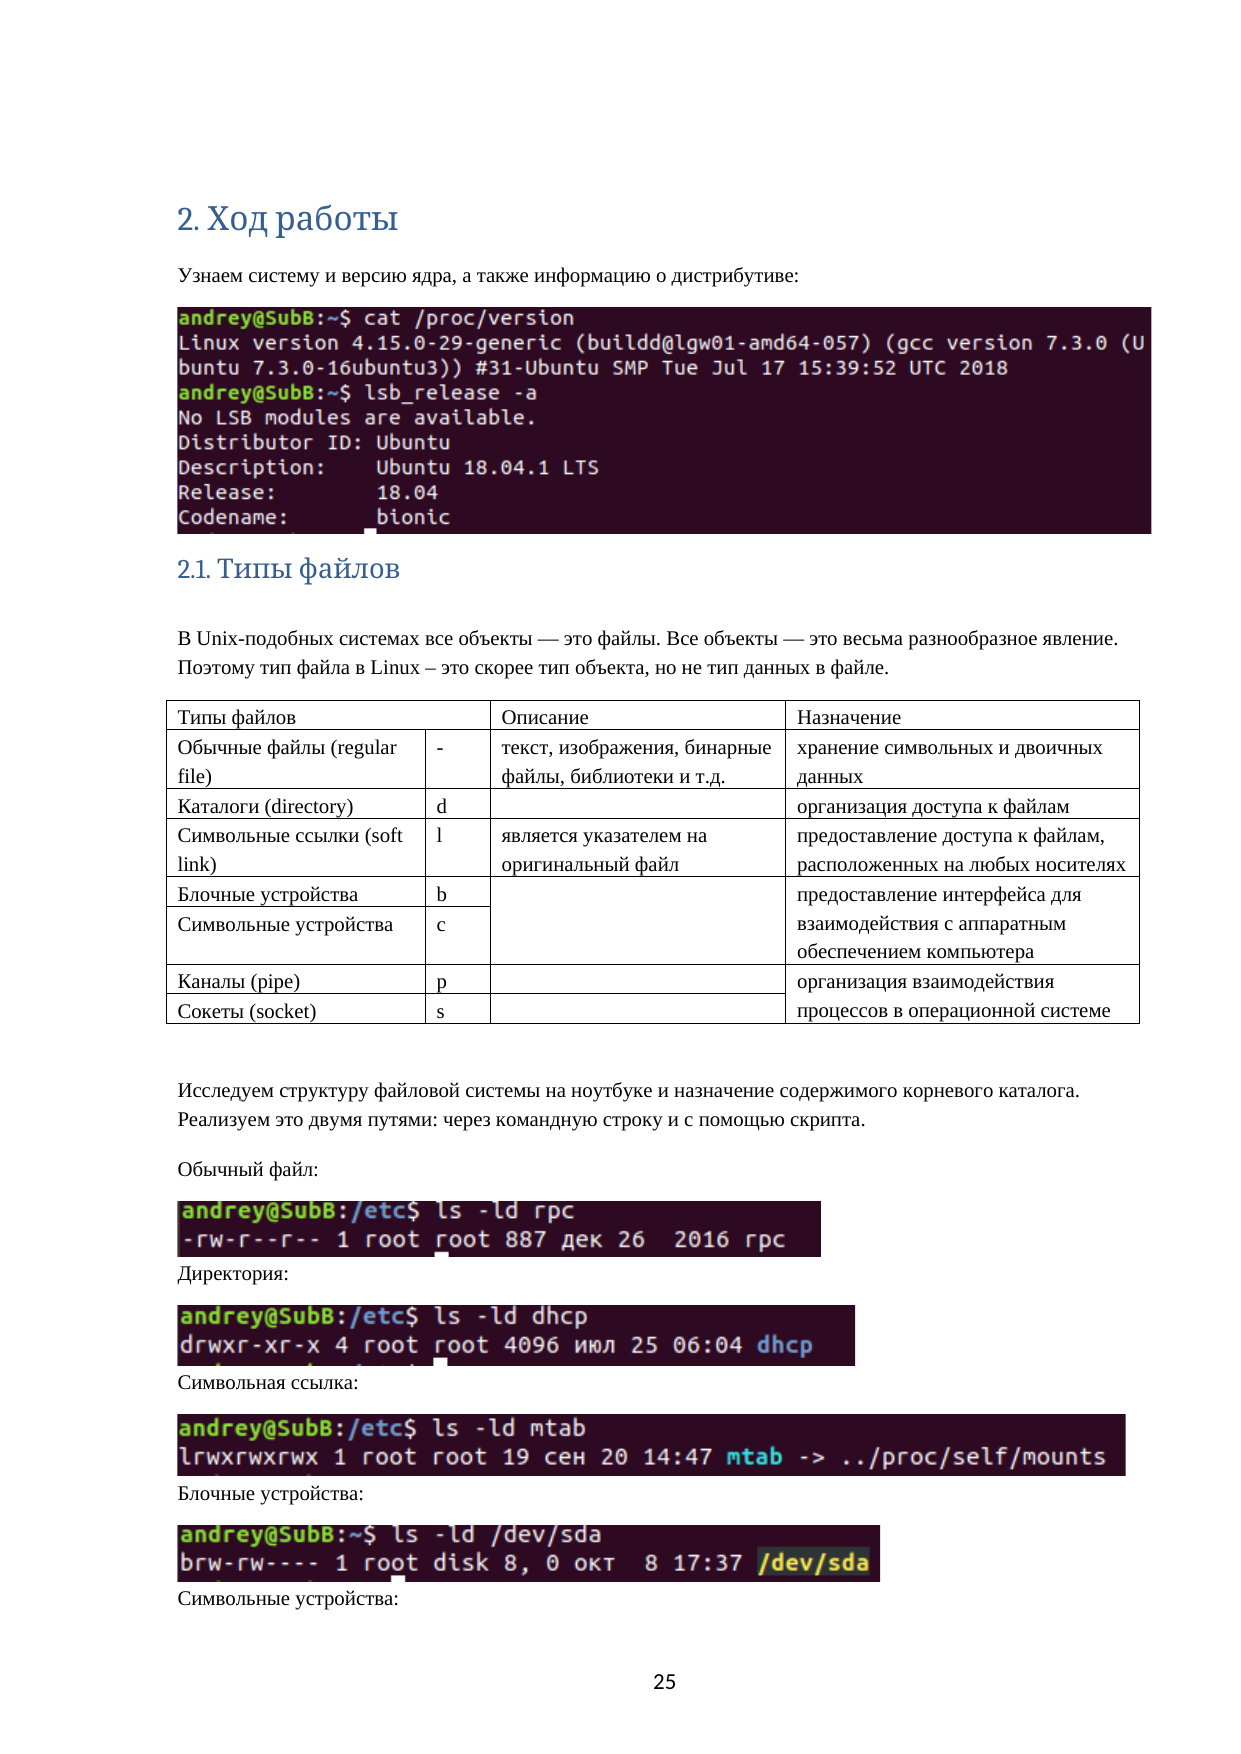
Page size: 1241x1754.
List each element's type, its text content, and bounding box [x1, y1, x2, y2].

table_cell l [426, 819, 490, 876]
table_cell [491, 965, 785, 993]
table_cell Каналы (pipe) [167, 965, 425, 993]
table_cell текст, изображения, бинарные файлы, библиотеки и т.д. [491, 730, 785, 788]
table_cell d [426, 789, 490, 818]
table_header Типы файлов [167, 701, 490, 729]
text Символьная ссылка: [177, 1365, 1152, 1394]
table_cell предоставление интерфейса для взаимодействия с аппаратным обеспечением компьютера [786, 877, 1139, 963]
table_cell Символьные ссылки (soft link) [167, 819, 425, 876]
table_cell [491, 789, 785, 818]
table_cell хранение символьных и двоичных данных [786, 730, 1139, 788]
text В Unix-подобных системах все объекты — это файлы. Все объекты — это весьма разнообразное явление. Поэтому тип файла в Linux – это скорее тип объекта, но не тип данных в файле. [177, 621, 1152, 679]
table_cell Сокеты (socket) [167, 994, 425, 1023]
picture [177, 307, 1152, 534]
table_cell Блочные устройства [167, 877, 425, 906]
table_cell Обычные файлы (regular file) [167, 730, 425, 788]
table_cell s [426, 994, 490, 1023]
picture [177, 1201, 821, 1257]
text Блочные устройства: [177, 1476, 1152, 1504]
table_cell Символьные устройства [167, 907, 425, 963]
picture [177, 1525, 881, 1582]
picture [177, 1414, 1126, 1476]
table_header Описание [491, 701, 785, 729]
table_cell - [426, 730, 490, 788]
table_cell организация взаимодействия процессов в операционной системе [786, 965, 1139, 1023]
picture [177, 1305, 856, 1366]
table_cell организация доступа к файлам [786, 789, 1139, 818]
table_cell c [426, 907, 490, 963]
text Узнаем систему и версию ядра, а также информацию о дистрибутиве: [177, 258, 1152, 287]
text Исследуем структуру файловой системы на ноутбуке и назначение содержимого корневого каталога. Реализуем это двумя путями: через командную строку и с помощью скрипта. [177, 1074, 1152, 1131]
subtitle 2. Ход работы [177, 201, 1152, 239]
table_header Назначение [786, 701, 1139, 729]
table_cell Каталоги (directory) [167, 789, 425, 818]
text Директория: [177, 1256, 1152, 1285]
subtitle 2.1. Типы файлов [177, 554, 1152, 619]
table_cell p [426, 965, 490, 993]
table_cell предоставление доступа к файлам, расположенных на любых носителях [786, 819, 1139, 876]
table_cell является указателем на оригинальный файл [491, 819, 785, 876]
table_cell [491, 877, 785, 963]
text Символьные устройства: [177, 1582, 1152, 1610]
table_cell [491, 994, 785, 1023]
table_cell b [426, 877, 490, 906]
text Обычный файл: [177, 1152, 1152, 1181]
